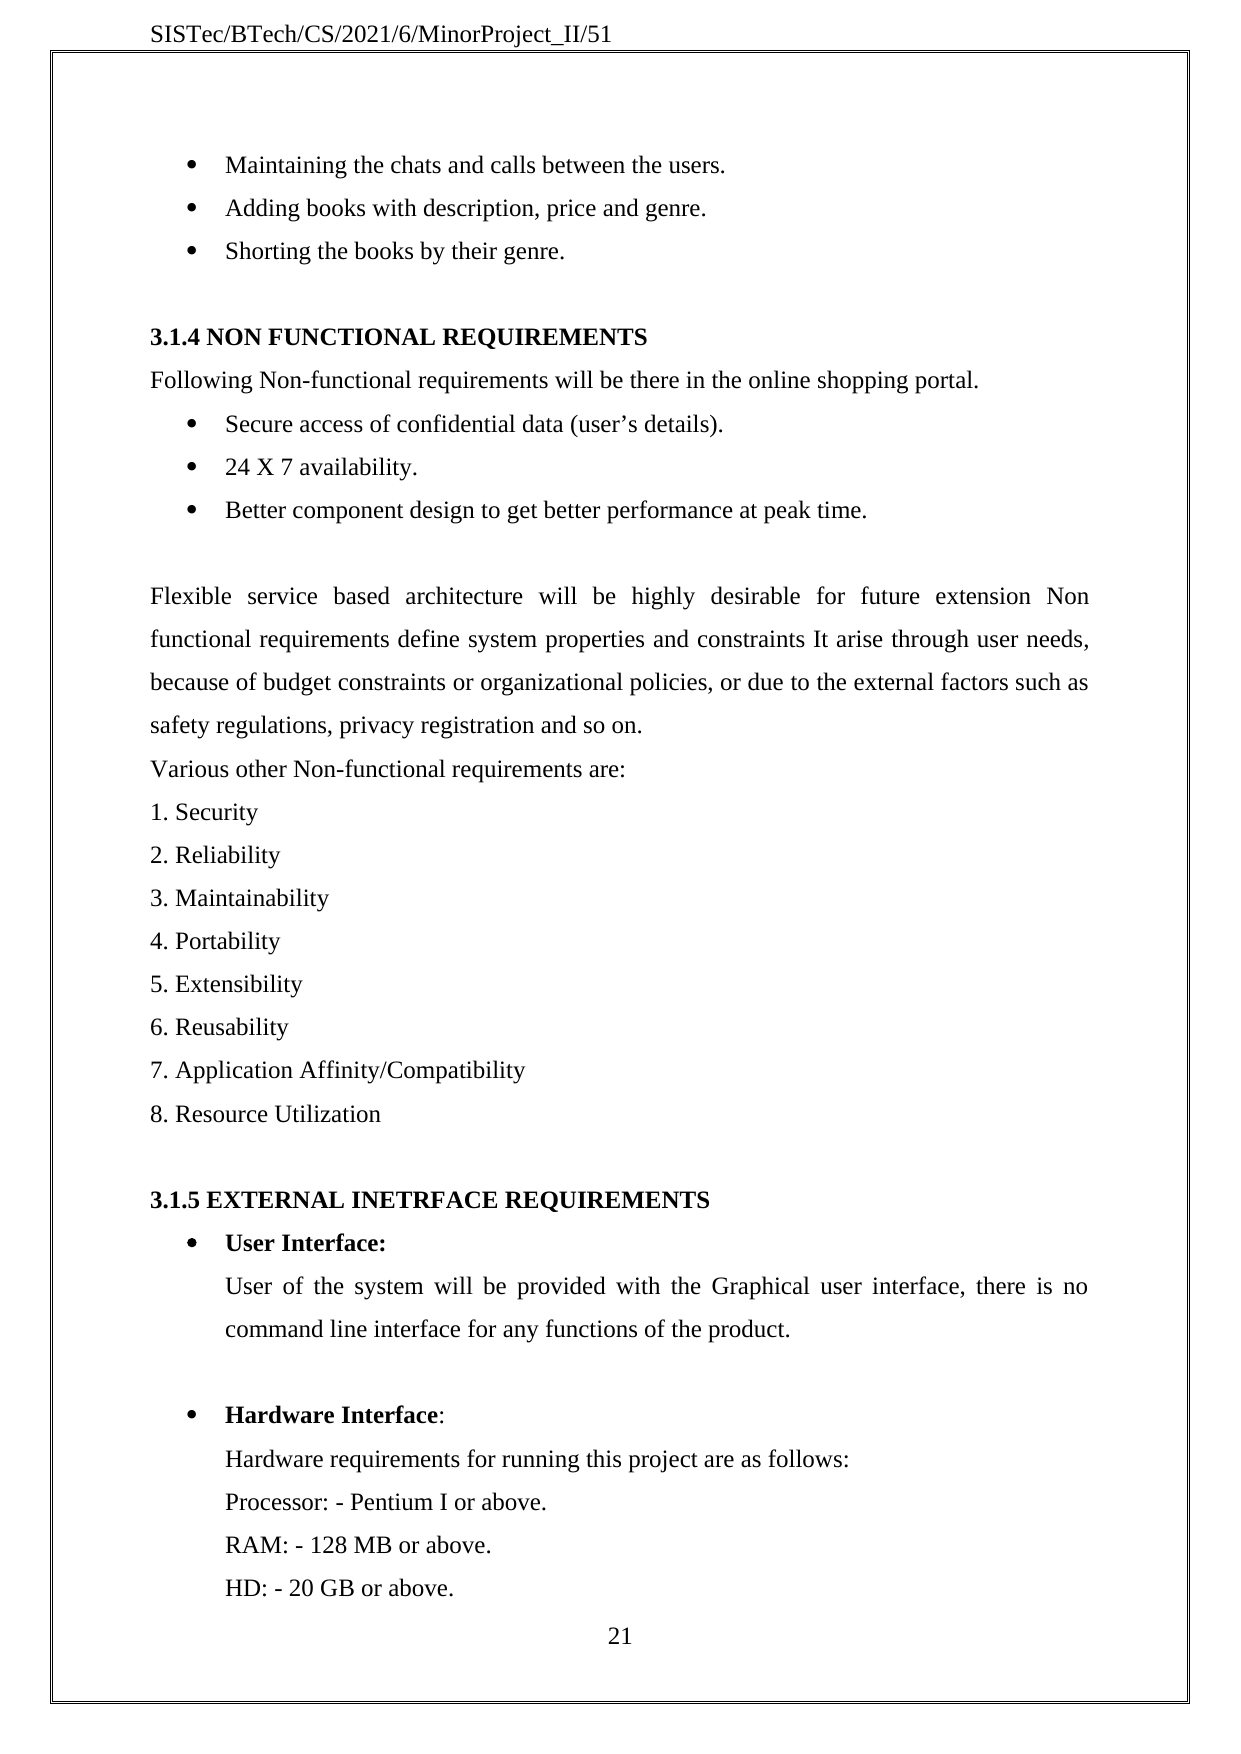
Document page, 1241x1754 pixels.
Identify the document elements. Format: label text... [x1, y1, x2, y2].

list Secure access of confidential data (user’s details). [187, 409, 1090, 437]
text 3.1.5 EXTERNAL INETRFACE REQUIREMENTS [150, 1185, 1090, 1214]
list Adding books with description, price and genre. [187, 193, 1090, 222]
list Better component design to get better performance at peak time. [187, 495, 1090, 524]
list User Interface: [187, 1228, 1090, 1257]
list RAM: - 128 MB or above. [225, 1530, 1090, 1559]
text 2. Reliability [150, 840, 1090, 869]
text 8. Resource Utilization [150, 1099, 1090, 1127]
text Various other Non-functional requirements are: [150, 754, 1090, 782]
text 7. Application Affinity/Compatibility [150, 1056, 1090, 1084]
list Hardware Interface: [187, 1401, 1090, 1429]
text 4. Portability [150, 926, 1090, 955]
text 3. Maintainability [150, 883, 1090, 912]
text Following Non-functional requirements will be there in the online shopping portal. [150, 366, 1090, 394]
list Maintaining the chats and calls between the users. [187, 150, 1090, 179]
text 3.1.4 NON FUNCTIONAL REQUIREMENTS [150, 322, 1090, 351]
list User of the system will be provided with the Graphical user interface, there is no command line interface for any functions of the product. [225, 1271, 1090, 1343]
text 6. Reusability [150, 1012, 1090, 1041]
list Processor: - Pentium I or above. [225, 1487, 1090, 1516]
text 1. Security [150, 797, 1090, 826]
list Shorting the books by their genre. [187, 236, 1090, 265]
text 5. Extensibility [150, 969, 1090, 998]
list Hardware requirements for running this project are as follows: [225, 1444, 1090, 1472]
text Flexible service based architecture will be highly desirable for future extension Non functional requirements define system properties and constraints It arise through user needs, because of budget constraints or organizational policies, or due to the external factors such as safety regulations, privacy registration and so on. [150, 581, 1090, 739]
list 24 X 7 availability. [187, 452, 1090, 481]
list HD: - 20 GB or above. [225, 1573, 1090, 1602]
